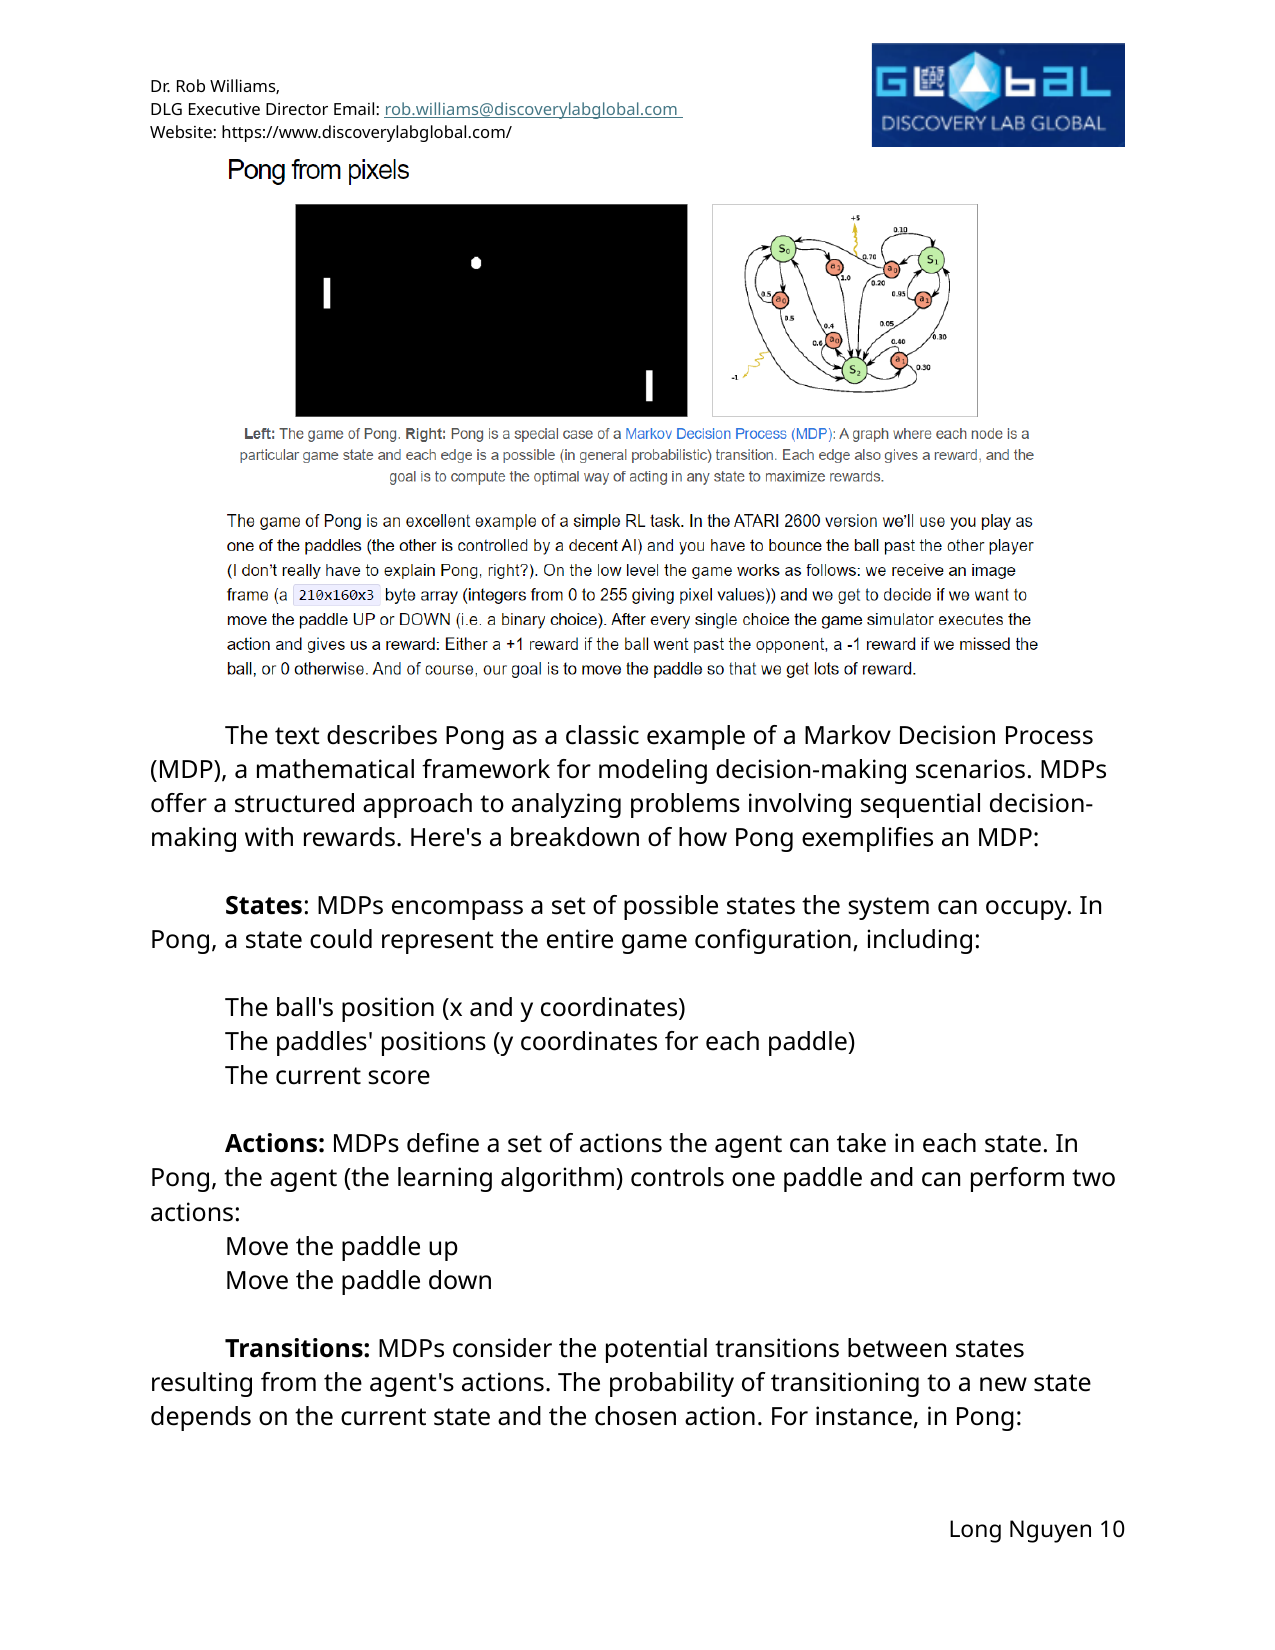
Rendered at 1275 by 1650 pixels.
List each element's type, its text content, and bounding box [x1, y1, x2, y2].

text Actions: MDPs define a set of actions the agent can take in each state. In Pong, the agent (the learning algorithm) controls one paddle and can perform two actions: [150, 1126, 1125, 1228]
text States: MDPs encompass a set of possible states the system can occupy. In Pong, a state could represent the entire game configuration, including: [150, 888, 1125, 956]
text The ball's position (x and y coordinates) [150, 990, 1125, 1024]
text Move the paddle up [150, 1228, 1125, 1262]
text Move the paddle down [150, 1262, 1125, 1296]
picture [213, 150, 1062, 684]
text The paddles' positions (y coordinates for each paddle) [150, 1024, 1125, 1058]
text The text describes Pong as a classic example of a Markov Decision Process (MDP), a mathematical framework for modeling decision-making scenarios. MDPs offer a structured approach to analyzing problems involving sequential decision-making with rewards. Here's a breakdown of how Pong exemplifies an MDP: [150, 717, 1125, 853]
text The current score [150, 1058, 1125, 1092]
picture [871, 43, 1125, 147]
text Transitions: MDPs consider the potential transitions between states resulting from the agent's actions. The probability of transitioning to a new state depends on the current state and the chosen action. For instance, in Pong: [150, 1330, 1125, 1433]
